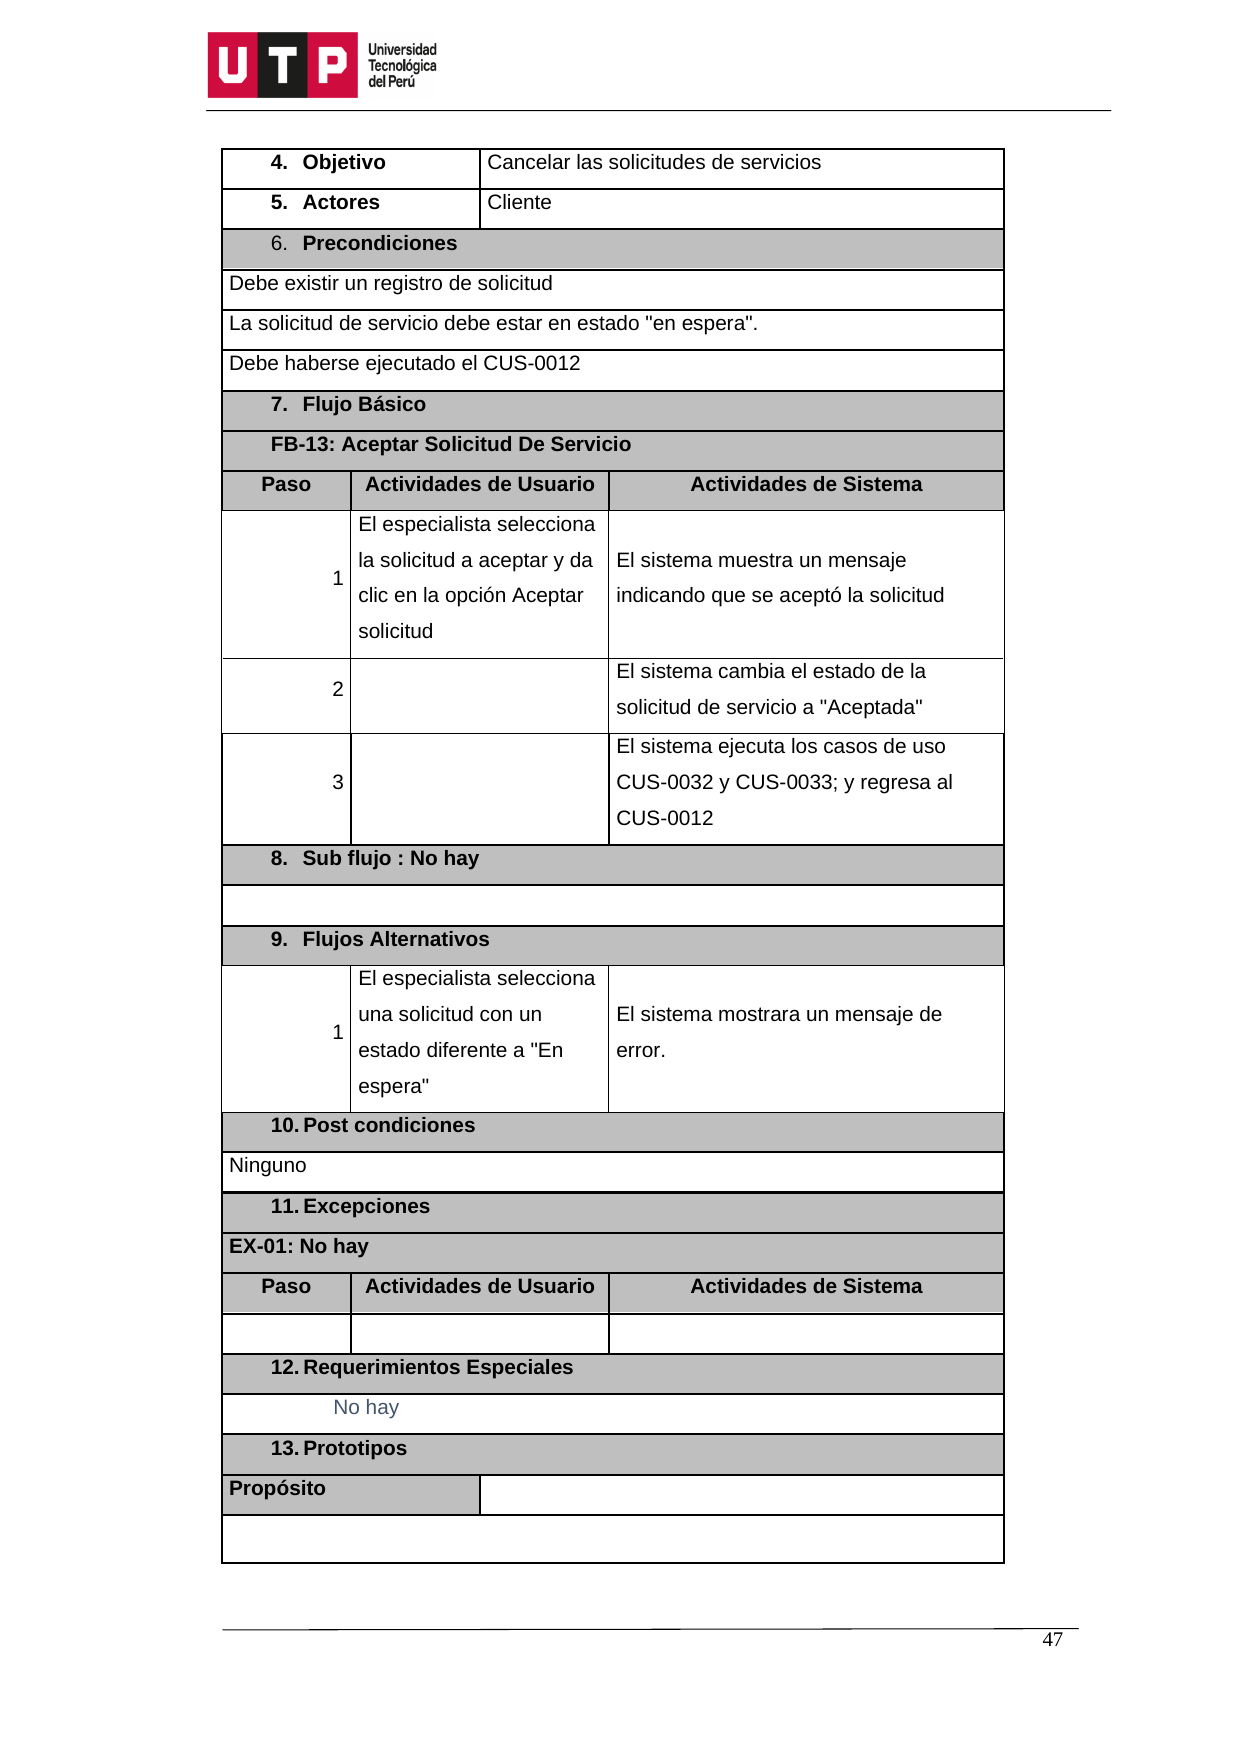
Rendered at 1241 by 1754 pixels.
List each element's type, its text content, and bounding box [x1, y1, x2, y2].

table_cell 13. Prototipos [223, 1435, 1003, 1474]
table_cell No hay [223, 1395, 1003, 1433]
table_cell Actividades de Sistema [610, 1274, 1003, 1312]
table_cell 8. Sub flujo : No hay [223, 846, 1003, 884]
table_cell FB-13: Aceptar Solicitud De Servicio [223, 432, 1003, 470]
table_cell Actividades de Usuario [352, 472, 608, 510]
table_cell 3 [223, 734, 350, 844]
table_cell 12. Requerimientos Especiales [223, 1355, 1003, 1393]
table_cell 6. Precondiciones [223, 230, 1003, 268]
table_cell El sistema ejecuta los casos de uso CUS-0032 y CUS-0033; y regresa al CUS-0012 [610, 734, 1003, 844]
table_cell La solicitud de servicio debe estar en estado "en espera". [223, 311, 1003, 349]
table_cell El sistema mostrara un mensaje de error. [609, 966, 1004, 1112]
table_cell 7. Flujo Básico [223, 392, 1003, 430]
table_cell [223, 886, 1003, 924]
table_cell Cancelar las solicitudes de servicios [481, 150, 1003, 188]
table_cell 9. Flujos Alternativos [223, 927, 1003, 965]
table_cell 11. Excepciones [223, 1194, 1003, 1232]
table_cell [352, 1315, 608, 1353]
table_cell Cliente [481, 190, 1003, 228]
table_cell Paso [223, 472, 350, 510]
table_cell 1 [222, 966, 350, 1112]
table_cell Debe haberse ejecutado el CUS-0012 [223, 351, 1003, 389]
table_cell Ninguno [223, 1153, 1003, 1191]
table_cell 10. Post condiciones [223, 1113, 1003, 1151]
table_cell Propósito [223, 1476, 479, 1514]
picture [206, 31, 438, 100]
table_cell El especialista selecciona una solicitud con un estado diferente a "En espera" [351, 966, 608, 1112]
table_cell Actividades de Sistema [610, 472, 1003, 510]
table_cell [223, 1516, 1003, 1562]
table_cell [223, 1315, 350, 1353]
table_cell El especialista selecciona la solicitud a aceptar y da clic en la opción Aceptar solicitud [351, 511, 608, 657]
table_cell El sistema muestra un mensaje indicando que se aceptó la solicitud [609, 511, 1004, 657]
table_cell 2 [222, 658, 350, 733]
table_cell Actividades de Usuario [352, 1274, 608, 1312]
table_cell [352, 734, 608, 844]
table_cell EX-01: No hay [223, 1234, 1003, 1272]
table_cell El sistema cambia el estado de la solicitud de servicio a "Aceptada" [609, 658, 1004, 733]
table_cell Paso [223, 1274, 350, 1312]
table_cell [610, 1315, 1003, 1353]
table_cell Debe existir un registro de solicitud [223, 271, 1003, 309]
table_cell [351, 659, 608, 733]
table_cell 4. Objetivo [223, 150, 479, 188]
table_cell 5. Actores [223, 190, 479, 228]
table_cell 1 [222, 511, 350, 657]
table_cell [481, 1476, 1003, 1514]
